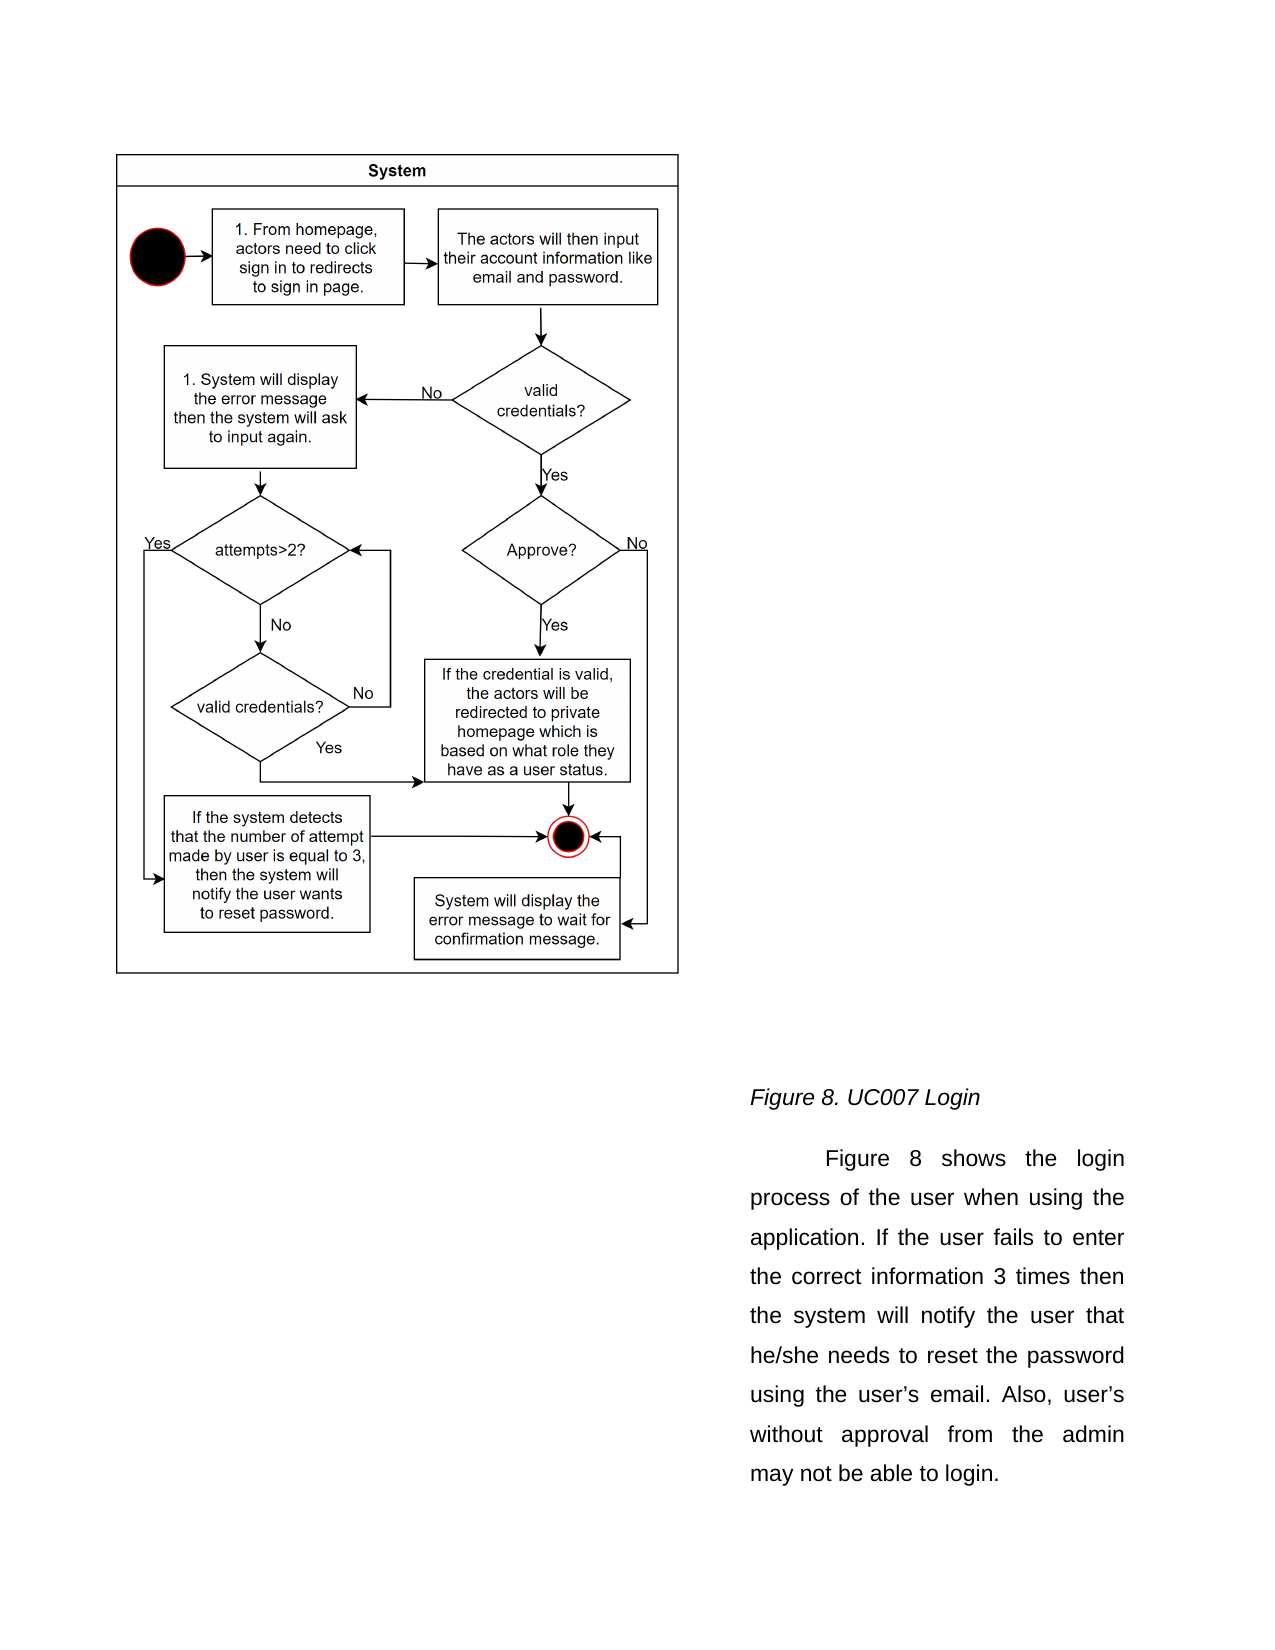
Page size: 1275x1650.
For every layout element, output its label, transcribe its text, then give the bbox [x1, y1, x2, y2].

text Figure 8. UC007 Login [675, 1084, 1125, 1111]
picture [115, 153, 679, 974]
text Figure 8 shows the login process of the user when using the application. If the user fails to enter the correct information 3 times then the system will notify the user that he/she needs to reset the password using the user’s email. Also, user’s without approval from the admin may not be able to login. [750, 1144, 1125, 1487]
